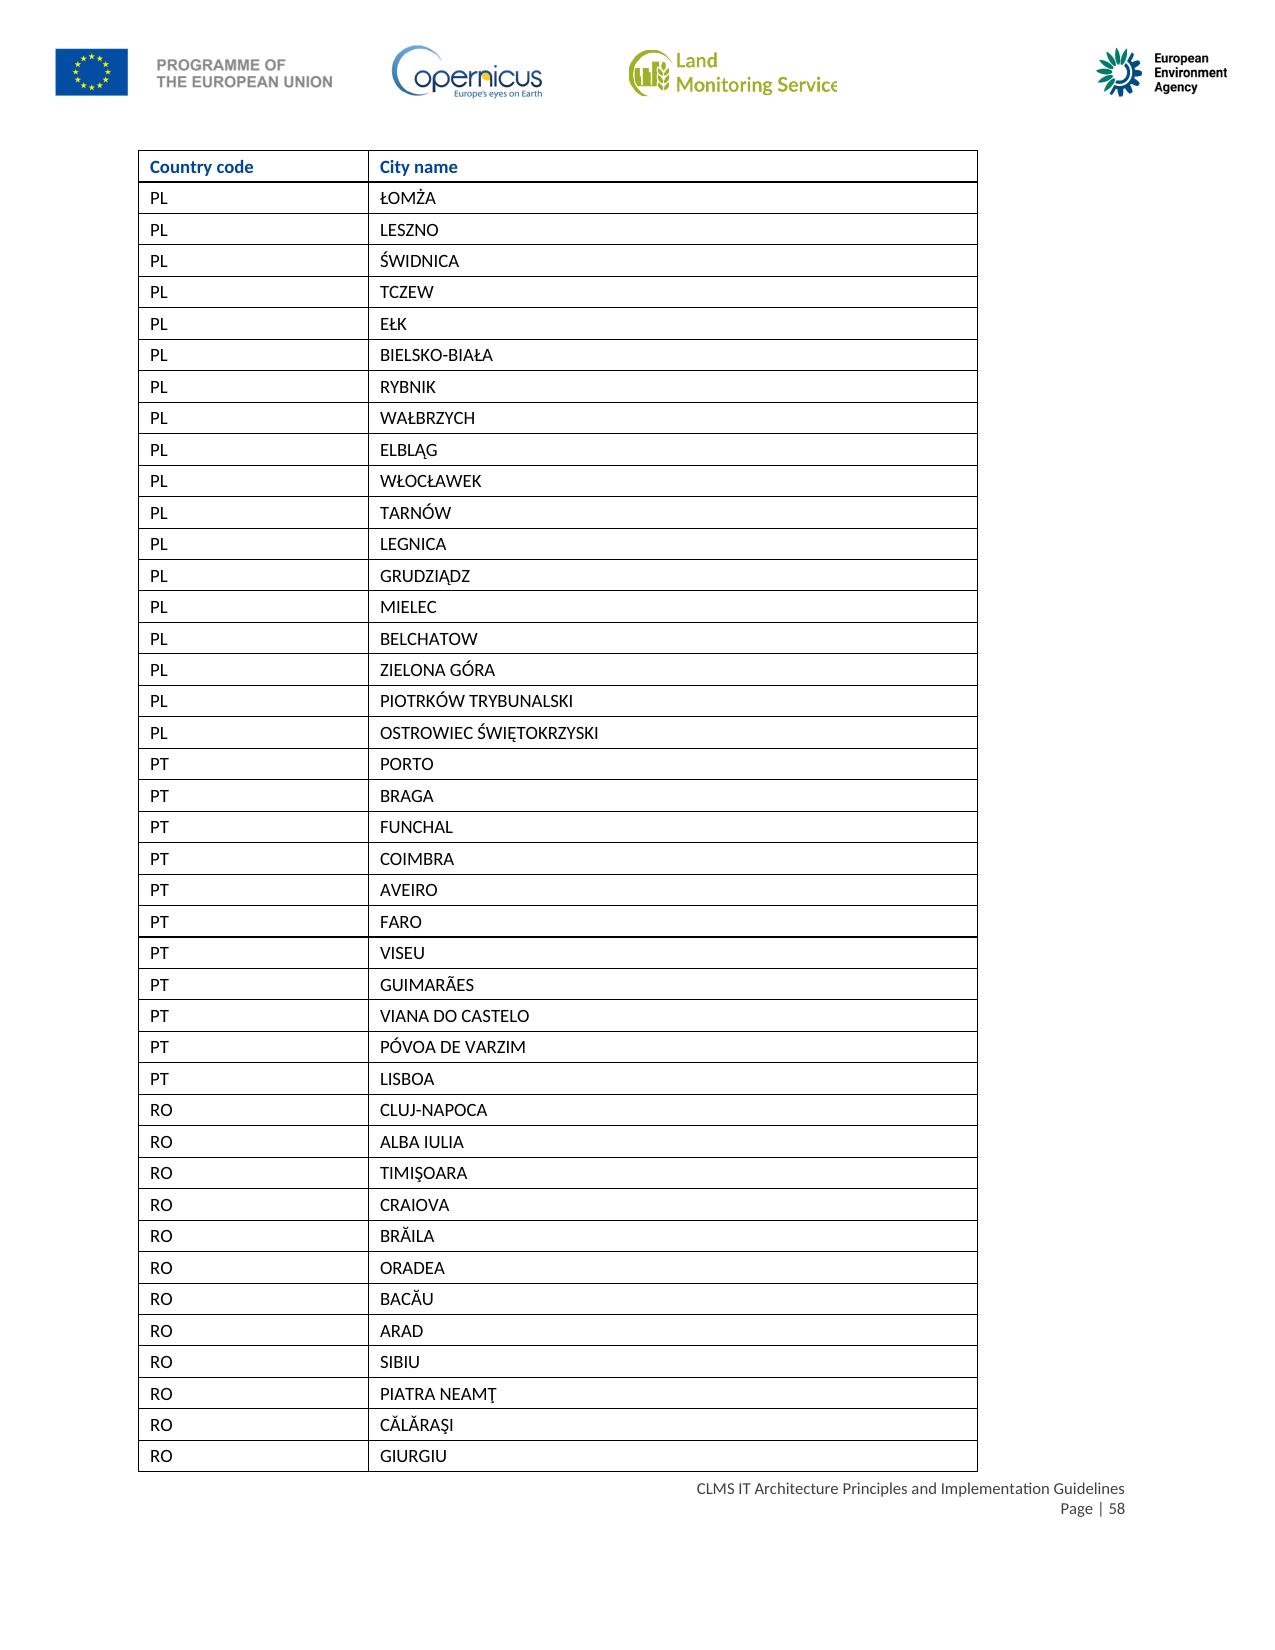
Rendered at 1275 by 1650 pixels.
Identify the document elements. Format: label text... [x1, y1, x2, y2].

table_cell MIELEC [369, 591, 977, 622]
table_cell RO [139, 1409, 368, 1440]
table_cell PT [139, 1063, 368, 1094]
table_cell LEGNICA [369, 529, 977, 559]
table_cell RO [139, 1441, 368, 1471]
table_cell PÓVOA DE VARZIM [369, 1032, 977, 1062]
table_cell PL [139, 183, 368, 213]
table_cell PL [139, 654, 368, 685]
table_cell SIBIU [369, 1346, 977, 1377]
table_cell PT [139, 812, 368, 842]
table_cell PT [139, 780, 368, 811]
table_cell RYBNIK [369, 371, 977, 402]
table_cell LISBOA [369, 1063, 977, 1094]
table_cell FARO [369, 906, 977, 936]
table_header City name [369, 151, 977, 181]
table_cell PL [139, 560, 368, 590]
table_header Country code [139, 151, 368, 181]
table_cell PL [139, 591, 368, 622]
picture [1094, 46, 1228, 97]
table_cell PT [139, 938, 368, 968]
table_cell PL [139, 717, 368, 748]
table_cell RO [139, 1158, 368, 1188]
table_cell GRUDZIĄDZ [369, 560, 977, 590]
table_cell RO [139, 1221, 368, 1251]
table_cell RO [139, 1095, 368, 1125]
table_cell PT [139, 906, 368, 936]
table_cell PT [139, 843, 368, 873]
table_cell CRAIOVA [369, 1189, 977, 1219]
table_cell TCZEW [369, 277, 977, 307]
table_cell PL [139, 214, 368, 244]
table_cell RO [139, 1346, 368, 1377]
table_cell ŁOMŻA [369, 183, 977, 213]
table_cell ZIELONA GÓRA [369, 654, 977, 685]
table_cell VISEU [369, 938, 977, 968]
table_cell ORADEA [369, 1252, 977, 1282]
table_cell RO [139, 1126, 368, 1157]
table_cell PL [139, 529, 368, 559]
table_cell WAŁBRZYCH [369, 403, 977, 433]
table_cell ELBLĄG [369, 434, 977, 464]
table_cell PT [139, 969, 368, 999]
table_cell EŁK [369, 308, 977, 339]
table_cell RO [139, 1189, 368, 1219]
table_cell WŁOCŁAWEK [369, 466, 977, 496]
table_cell ŚWIDNICA [369, 245, 977, 276]
table_cell BACĂU [369, 1284, 977, 1314]
table_cell PL [139, 371, 368, 402]
table_cell PL [139, 308, 368, 339]
picture [628, 50, 837, 97]
table_cell PIATRA NEAMŢ [369, 1378, 977, 1408]
table_cell PL [139, 623, 368, 653]
table_cell GUIMARÃES [369, 969, 977, 999]
table_cell TARNÓW [369, 497, 977, 527]
table_cell PL [139, 245, 368, 276]
table_cell PIOTRKÓW TRYBUNALSKI [369, 686, 977, 716]
table_cell PL [139, 434, 368, 464]
table_cell RO [139, 1378, 368, 1408]
table_cell BRAGA [369, 780, 977, 811]
table_cell CLUJ-NAPOCA [369, 1095, 977, 1125]
table_cell BIELSKO-BIAŁA [369, 340, 977, 370]
table_cell PT [139, 875, 368, 905]
table_cell PT [139, 1032, 368, 1062]
table_cell BRĂILA [369, 1221, 977, 1251]
table_cell AVEIRO [369, 875, 977, 905]
table_cell BELCHATOW [369, 623, 977, 653]
table_cell OSTROWIEC ŚWIĘTOKRZYSKI [369, 717, 977, 748]
table_cell PT [139, 749, 368, 779]
table_cell PT [139, 1000, 368, 1031]
table_cell PL [139, 340, 368, 370]
table_cell FUNCHAL [369, 812, 977, 842]
table_cell TIMIŞOARA [369, 1158, 977, 1188]
table_cell PL [139, 277, 368, 307]
picture [371, 15, 560, 130]
table_cell PL [139, 686, 368, 716]
table_cell PL [139, 466, 368, 496]
table_cell GIURGIU [369, 1441, 977, 1471]
table_cell CǍLǍRAŞI [369, 1409, 977, 1440]
table_cell RO [139, 1284, 368, 1314]
table_cell PL [139, 497, 368, 527]
picture [29, 21, 351, 124]
table_cell ARAD [369, 1315, 977, 1345]
table_cell VIANA DO CASTELO [369, 1000, 977, 1031]
table_cell RO [139, 1315, 368, 1345]
table_cell COIMBRA [369, 843, 977, 873]
table_cell LESZNO [369, 214, 977, 244]
table_cell PORTO [369, 749, 977, 779]
table_cell RO [139, 1252, 368, 1282]
table_cell PL [139, 403, 368, 433]
table_cell ALBA IULIA [369, 1126, 977, 1157]
